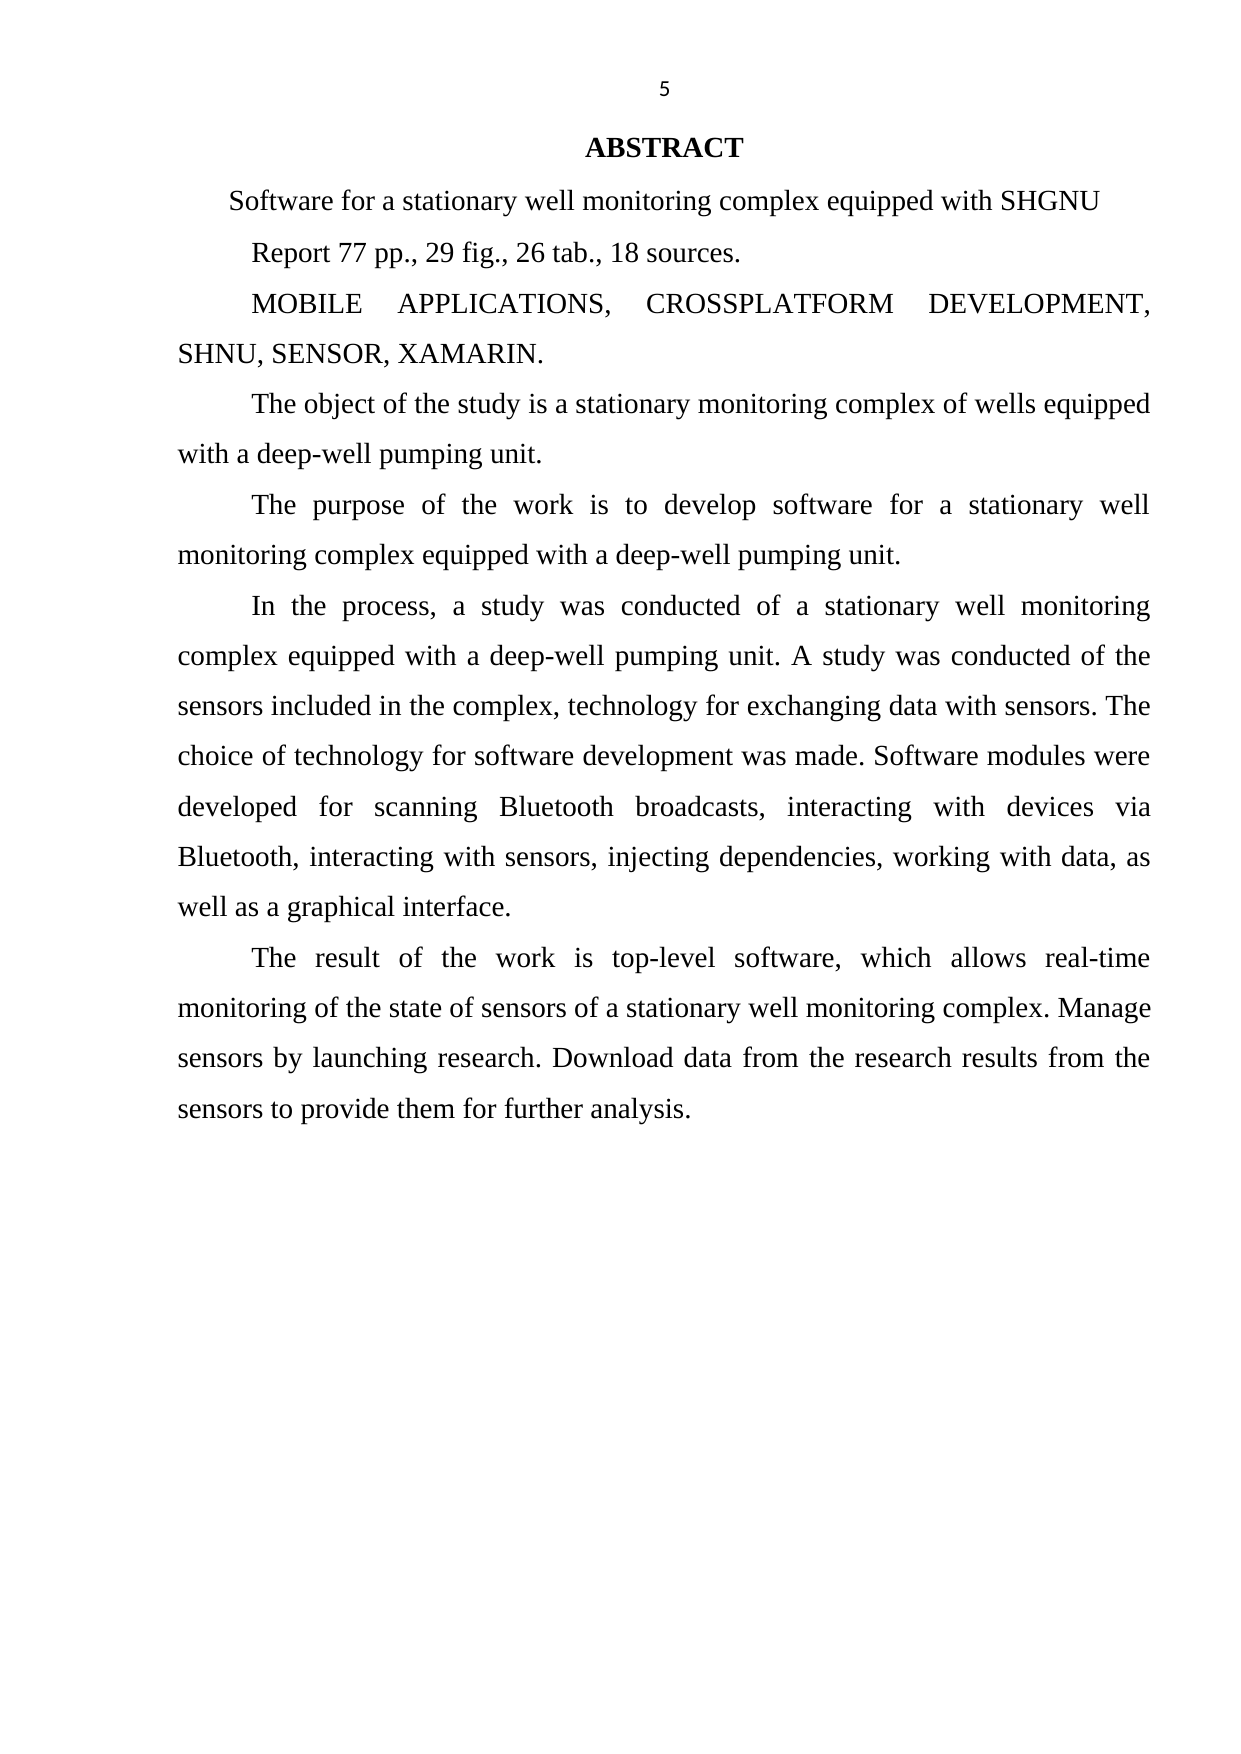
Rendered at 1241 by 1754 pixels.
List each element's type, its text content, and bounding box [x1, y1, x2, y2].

text The result of the work is top-level software, which allows real-time monitoring of the state of sensors of a stationary well monitoring complex. Manage sensors by launching research. Download data from the research results from the sensors to provide them for further analysis. [177, 940, 1152, 1124]
text The purpose of the work is to develop software for a stationary well monitoring complex equipped with a deep-well pumping unit. [177, 487, 1152, 571]
text Report 77 pp., 29 fig., 26 tab., 18 sources. [177, 235, 1152, 269]
text Software for a stationary well monitoring complex equipped with SHGNU [177, 183, 1152, 216]
text In the process, a study was conducted of a stationary well monitoring complex equipped with a deep-well pumping unit. A study was conducted of the sensors included in the complex, technology for exchanging data with sensors. The choice of technology for software development was made. Software modules were developed for scanning Bluetooth broadcasts, interacting with devices via Bluetooth, interacting with sensors, injecting dependencies, working with data, as well as a graphical interface. [177, 588, 1152, 923]
text MOBILE APPLICATIONS, CROSSPLATFORM DEVELOPMENT, SHNU, SENSOR, XAMARIN. [177, 286, 1152, 369]
text ABSTRACT [177, 130, 1152, 163]
text The object of the study is a stationary monitoring complex of wells equipped with a deep-well pumping unit. [177, 386, 1152, 470]
